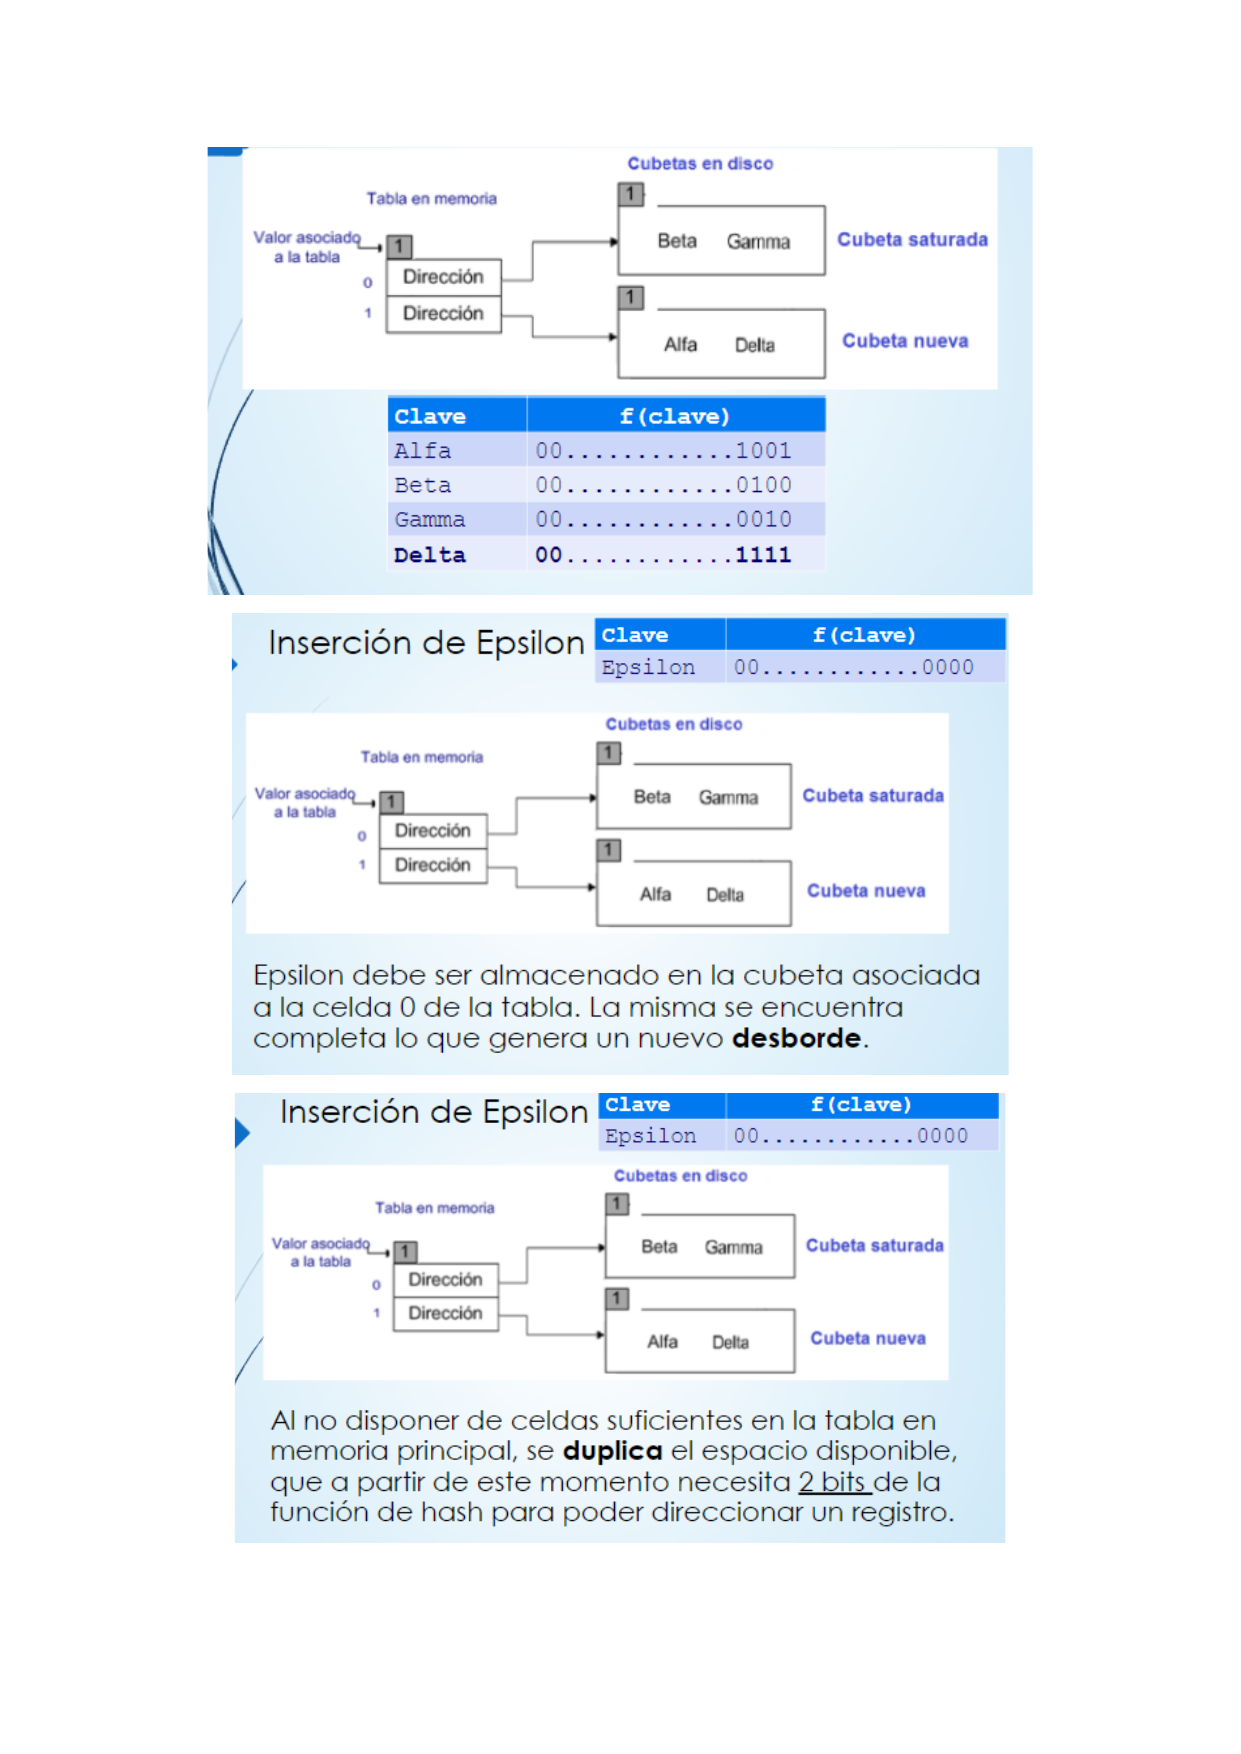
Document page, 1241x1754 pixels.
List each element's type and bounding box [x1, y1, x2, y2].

picture [231, 613, 1009, 1075]
picture [234, 1093, 1006, 1543]
picture [207, 147, 1033, 595]
